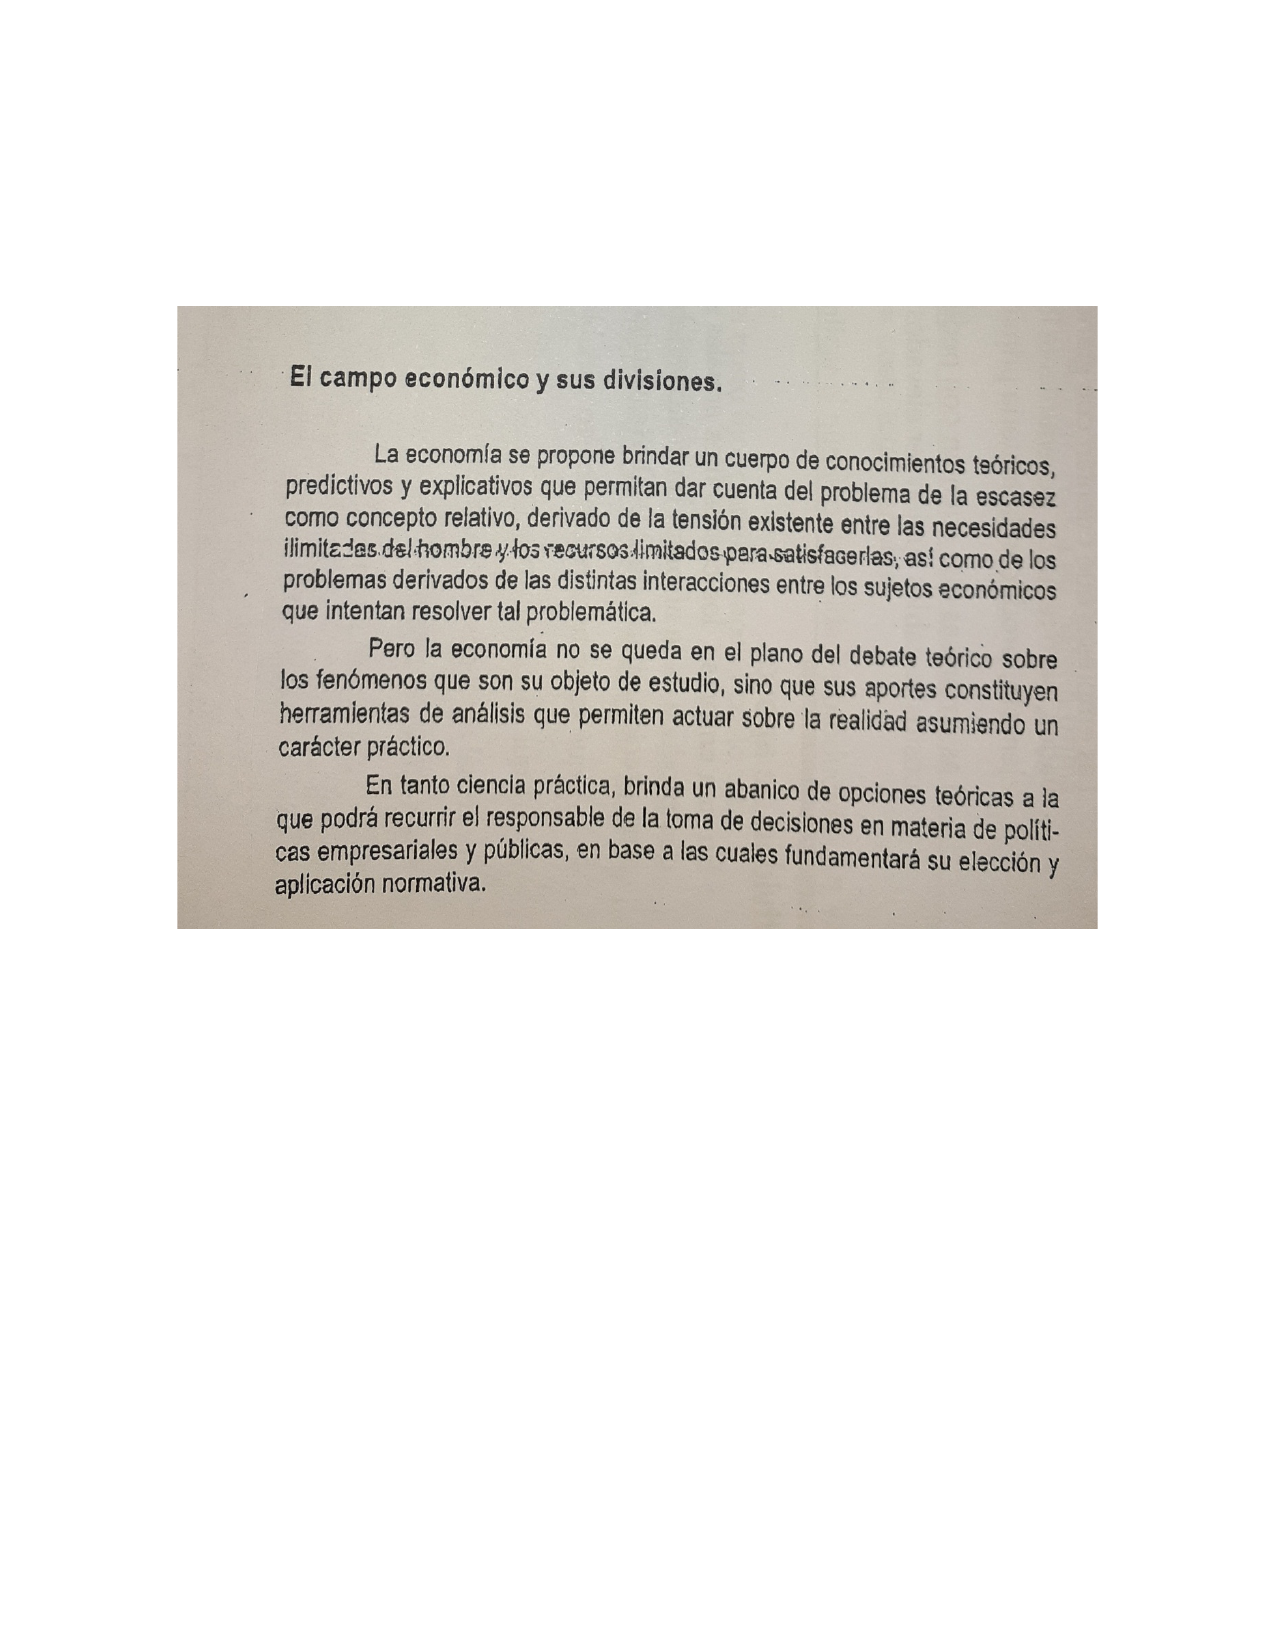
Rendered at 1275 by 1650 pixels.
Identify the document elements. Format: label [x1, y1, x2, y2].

picture [177, 306, 1098, 929]
